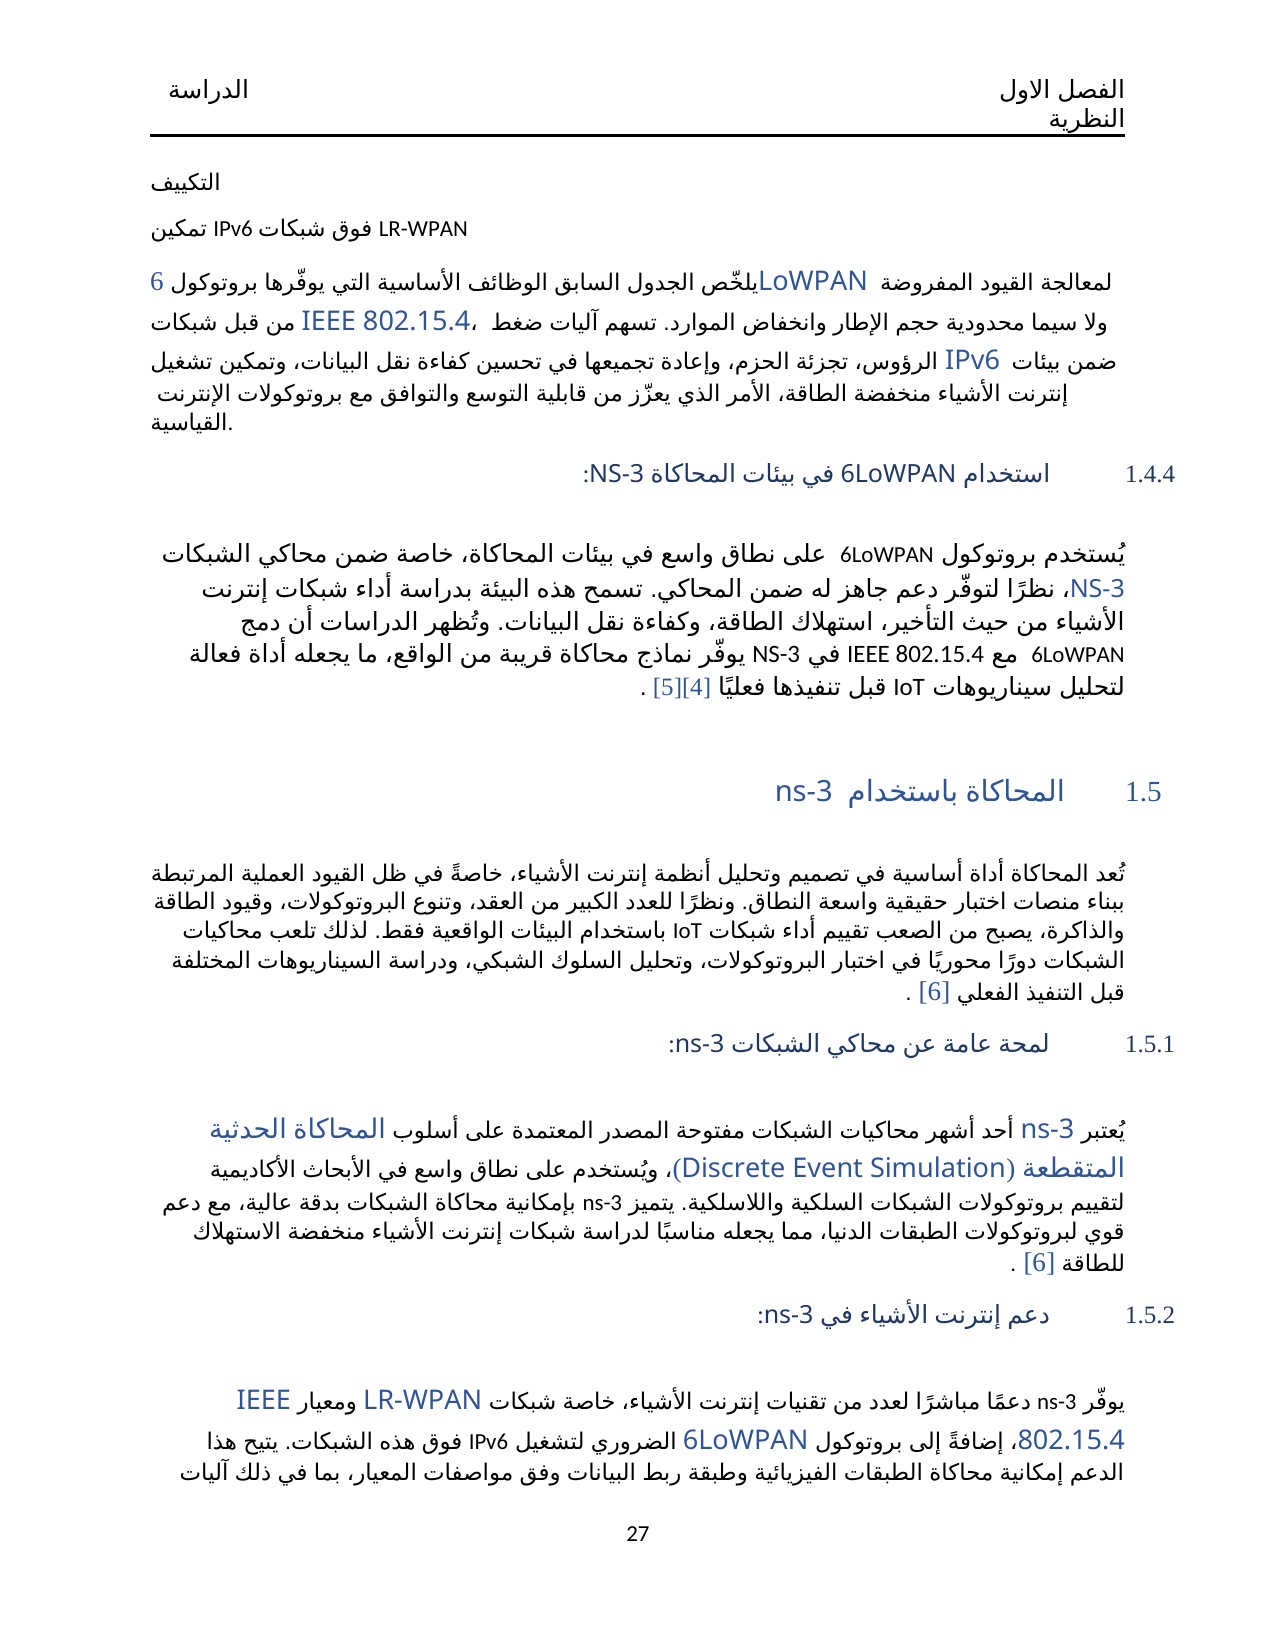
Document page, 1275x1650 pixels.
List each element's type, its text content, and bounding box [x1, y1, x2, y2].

subtitle المحاكاة باستخدام ns-3 [150, 770, 1125, 810]
subtitle دعم إنترنت الأشياء في ns-3: [150, 1297, 1125, 1331]
text يُعتبر ns-3 أحد أشهر محاكيات الشبكات مفتوحة المصدر المعتمدة على أسلوب المحاكاة الحدثية المتقطعة (Discrete Event Simulation)، ويُستخدم على نطاق واسع في الأبحاث الأكاديمية لتقييم بروتوكولات الشبكات السلكية واللاسلكية. يتميز ns-3 بإمكانية محاكاة الشبكات بدقة عالية، مع دعم قوي لبروتوكولات الطبقات الدنيا، مما يجعله مناسبًا لدراسة شبكات إنترنت الأشياء منخفضة الاستهلاك للطاقة [6] . [150, 1109, 1125, 1278]
subtitle استخدام 6LoWPAN في بيئات المحاكاة NS-3: [150, 455, 1125, 489]
text يُستخدم بروتوكول 6LoWPAN على نطاق واسع في بيئات المحاكاة، خاصة ضمن محاكي الشبكات NS-3، نظرًا لتوفّر دعم جاهز له ضمن المحاكي. تسمح هذه البيئة بدراسة أداء شبكات إنترنت الأشياء من حيث التأخير، استهلاك الطاقة، وكفاءة نقل البيانات. وتُظهر الدراسات أن دمج 6LoWPAN مع IEEE 802.15.4 في NS-3 يوفّر نماذج محاكاة قريبة من الواقع، ما يجعله أداة فعالة لتحليل سيناريوهات IoT قبل تنفيذها فعليًا [4][5] . [150, 539, 1125, 701]
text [150, 1380, 1125, 1485]
text تُعد المحاكاة أداة أساسية في تصميم وتحليل أنظمة إنترنت الأشياء، خاصةً في ظل القيود العملية المرتبطة ببناء منصات اختبار حقيقية واسعة النطاق. ونظرًا للعدد الكبير من العقد، وتنوع البروتوكولات، وقيود الطاقة والذاكرة، يصبح من الصعب تقييم أداء شبكات IoT باستخدام البيئات الواقعية فقط. لذلك تلعب محاكيات الشبكات دورًا محوريًا في اختبار البروتوكولات، وتحليل السلوك الشبكي، ودراسة السيناريوهات المختلفة قبل التنفيذ الفعلي [6] . [150, 860, 1125, 1007]
subtitle لمحة عامة عن محاكي الشبكات ns-3: [150, 1026, 1125, 1060]
